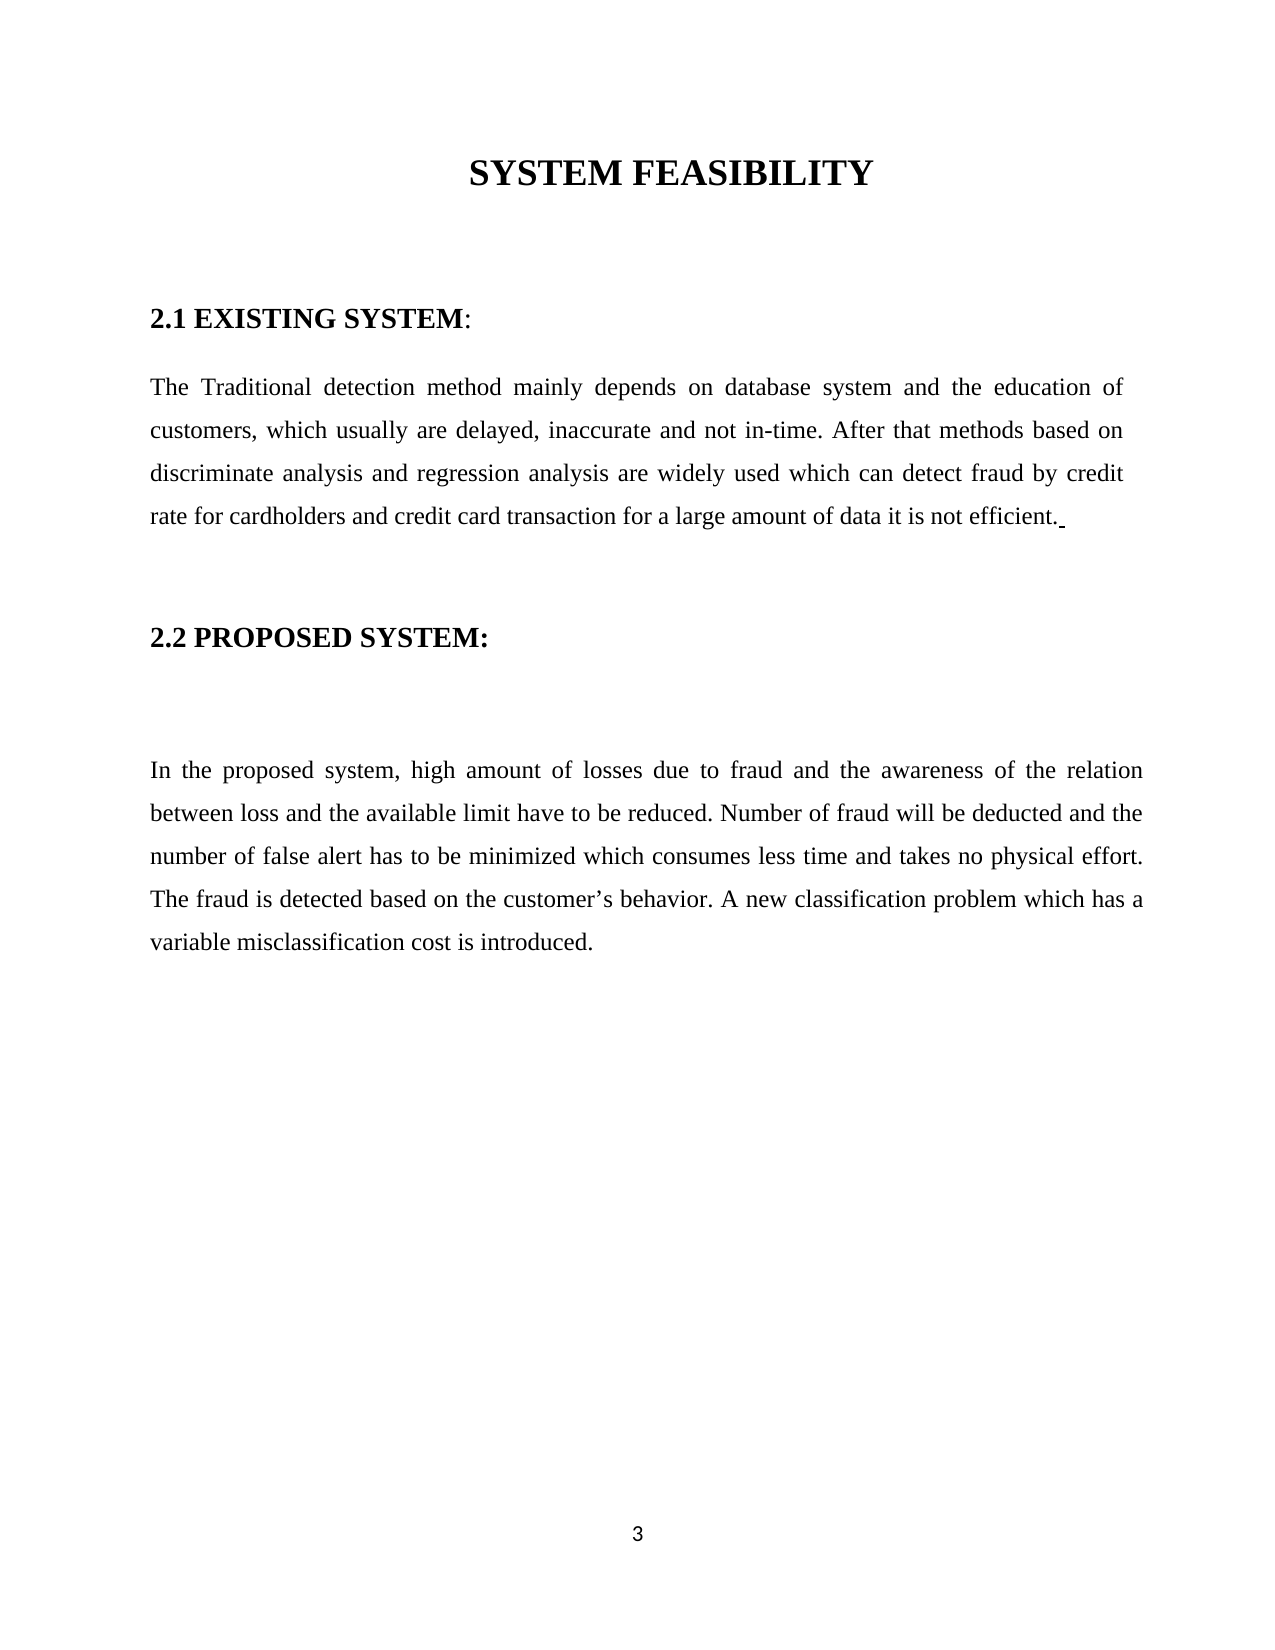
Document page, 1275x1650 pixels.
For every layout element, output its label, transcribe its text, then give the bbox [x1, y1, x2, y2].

text 2.1 EXISTING SYSTEM: [150, 301, 1125, 334]
text 2.2 PROPOSED SYSTEM: [150, 620, 1125, 653]
text SYSTEM FEASIBILITY [375, 150, 1125, 193]
text The Traditional detection method mainly depends on database system and the education of customers, which usually are delayed, inaccurate and not in-time. After that methods based on discriminate analysis and regression analysis are widely used which can detect fraud by credit rate for cardholders and credit card transaction for a large amount of data it is not efficient. [150, 372, 1125, 530]
text In the proposed system, high amount of losses due to fraud and the awareness of the relation between loss and the available limit have to be reduced. Number of fraud will be deducted and the number of false alert has to be minimized which consumes less time and takes no physical effort. The fraud is detected based on the customer’s behavior. A new classification problem which has a variable misclassification cost is introduced. [150, 755, 1144, 956]
